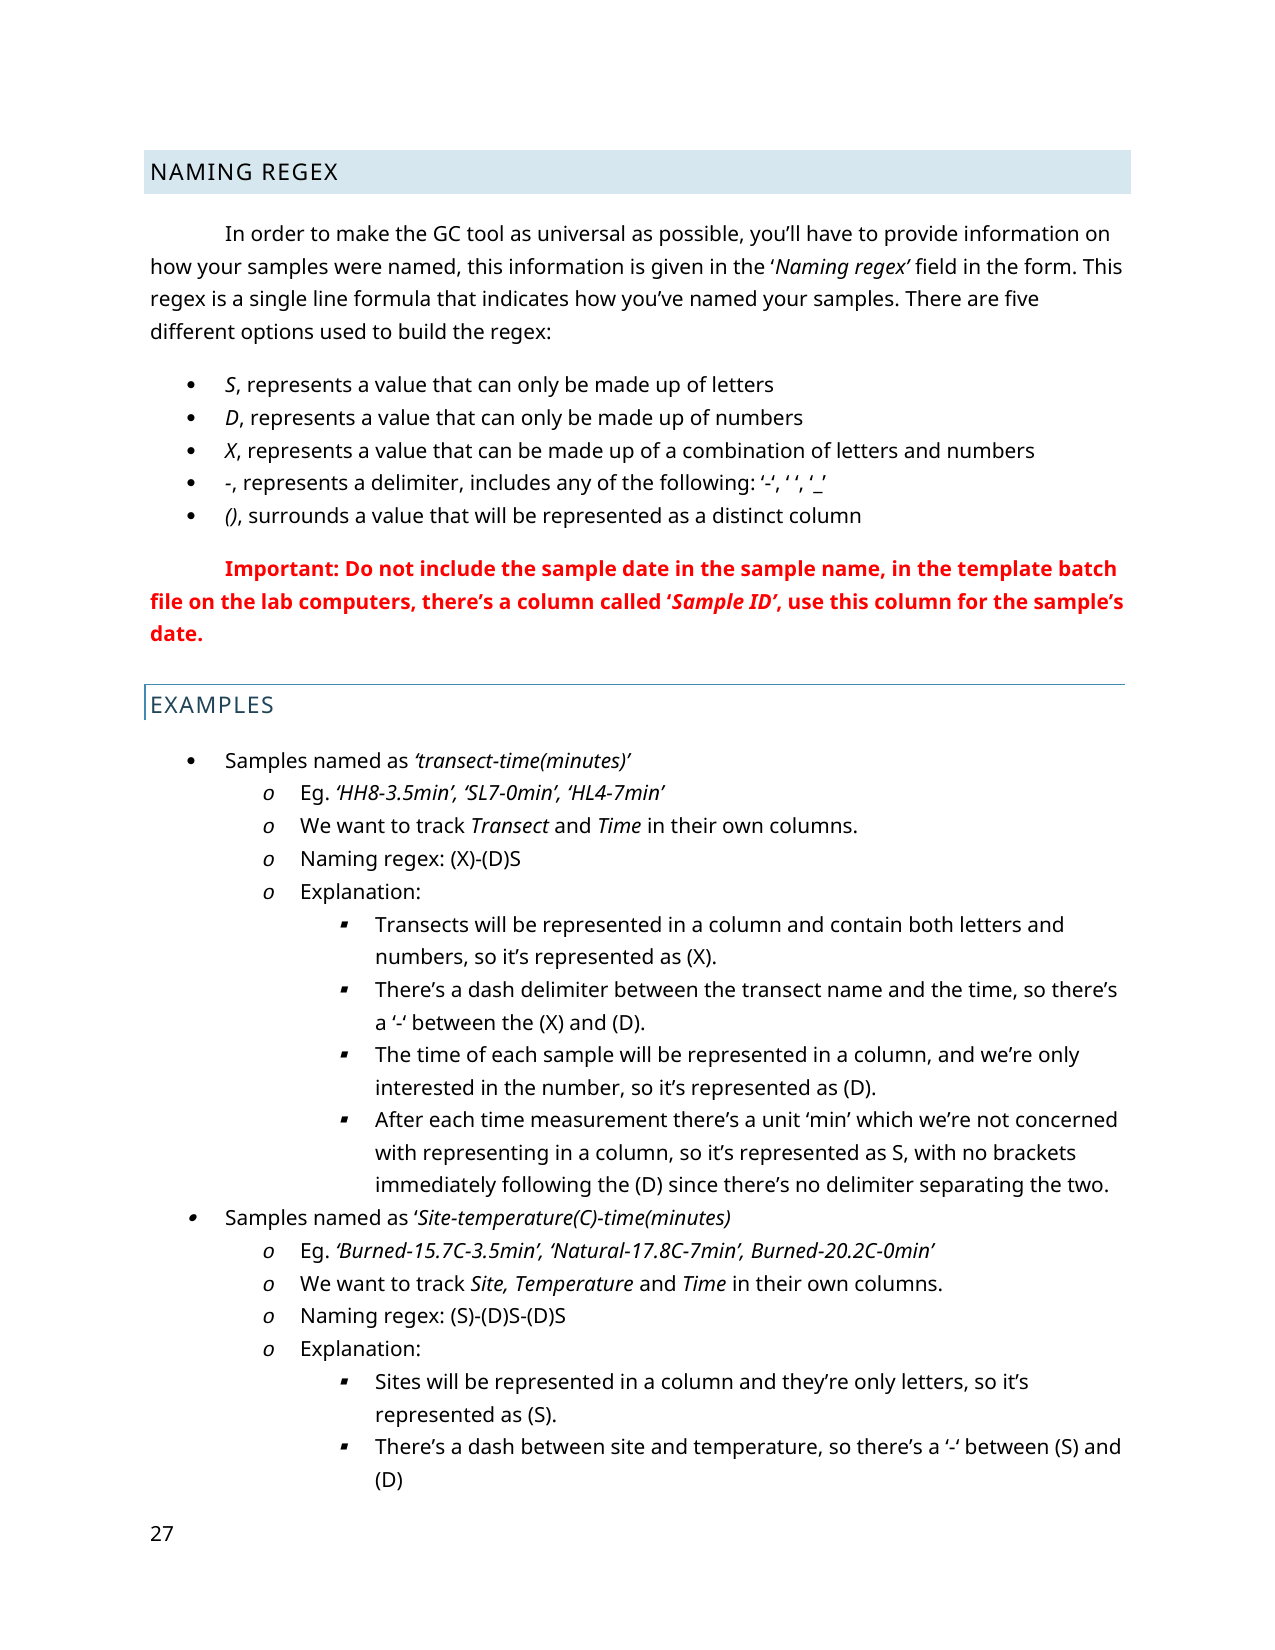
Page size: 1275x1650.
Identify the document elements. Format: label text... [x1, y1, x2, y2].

list Eg. ‘HH8-3.5min’, ‘SL7-0min’, ‘HL4-7min’ [262, 778, 1125, 807]
list After each time measurement there’s a unit ‘min’ which we’re not concerned with representing in a column, so it’s represented as S, with no brackets immediately following the (D) since there’s no delimiter separating the two. [337, 1105, 1125, 1199]
list D, represents a value that can only be made up of numbers [187, 403, 1125, 432]
list Explanation: [262, 1334, 1125, 1363]
list X, represents a value that can be made up of a combination of letters and numbers [187, 436, 1125, 464]
subtitle naming regex [150, 156, 1125, 187]
list There’s a dash between site and temperature, so there’s a ‘-‘ between (S) and (D) [337, 1432, 1125, 1493]
list S, represents a value that can only be made up of letters [187, 371, 1125, 399]
list Samples named as ‘transect-time(minutes)’ [187, 746, 1125, 774]
text Important: Do not include the sample date in the sample name, in the template batch file on the lab computers, there’s a column called ‘Sample ID’, use this column for the sample’s date. [150, 554, 1125, 648]
list (), surrounds a value that will be represented as a distinct column [187, 501, 1125, 529]
list Sites will be represented in a column and they’re only letters, so it’s represented as (S). [337, 1367, 1125, 1428]
list Transects will be represented in a column and contain both letters and numbers, so it’s represented as (X). [337, 910, 1125, 971]
list The time of each sample will be represented in a column, and we’re only interested in the number, so it’s represented as (D). [337, 1040, 1125, 1101]
subtitle Examples [146, 685, 1125, 720]
list There’s a dash delimiter between the transect name and the time, so there’s a ‘-‘ between the (X) and (D). [337, 975, 1125, 1036]
list -, represents a delimiter, includes any of the following: ‘-‘, ‘ ‘, ‘_’ [187, 468, 1125, 497]
list Naming regex: (S)-(D)S-(D)S [262, 1301, 1125, 1330]
list We want to track Transect and Time in their own columns. [262, 811, 1125, 840]
list We want to track Site, Temperature and Time in their own columns. [262, 1269, 1125, 1297]
list Explanation: [262, 877, 1125, 906]
list Naming regex: (X)-(D)S [262, 844, 1125, 873]
text In order to make the GC tool as universal as possible, you’ll have to provide information on how your samples were named, this information is given in the ‘Naming regex’ field in the form. This regex is a single line formula that indicates how you’ve named your samples. There are five different options used to build the regex: [150, 219, 1125, 346]
list Eg. ‘Burned-15.7C-3.5min’, ‘Natural-17.8C-7min’, Burned-20.2C-0min’ [262, 1236, 1125, 1264]
list Samples named as ‘Site-temperature(C)-time(minutes) [187, 1203, 1125, 1232]
